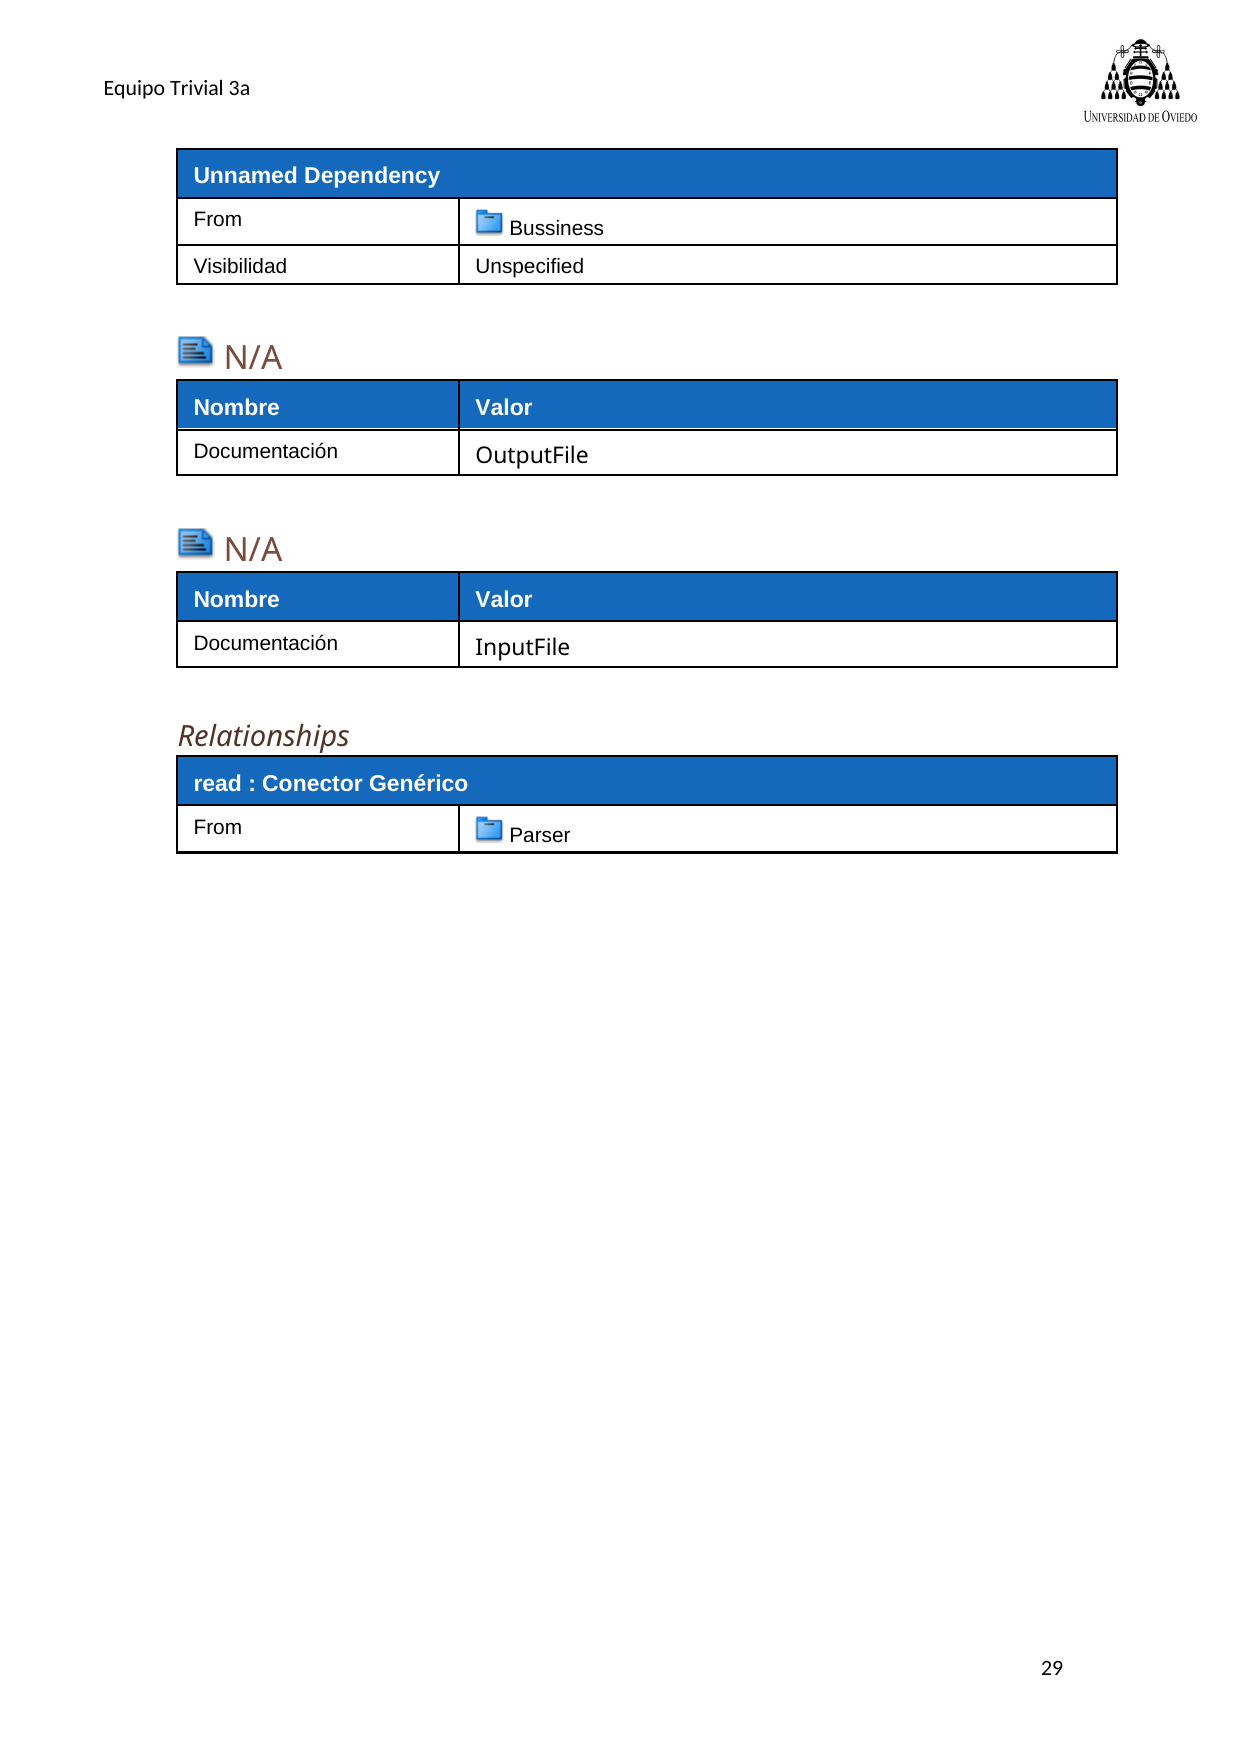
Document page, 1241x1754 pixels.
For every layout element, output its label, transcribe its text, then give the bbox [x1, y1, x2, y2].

subtitle N/A [177, 524, 1063, 571]
table_header Nombre [178, 381, 458, 428]
table_header read : Conector Genérico [178, 757, 1116, 804]
table_header Valor [460, 573, 1116, 620]
table_cell Unnamed Dependency [178, 150, 1116, 197]
subtitle N/A [177, 332, 1063, 379]
picture [475, 814, 504, 843]
table_cell From [178, 199, 458, 244]
subtitle Relationships [177, 715, 1063, 755]
table_header Valor [460, 381, 1116, 428]
table_cell From [178, 806, 458, 851]
picture [1077, 35, 1198, 123]
table_cell Bussiness [460, 199, 1116, 244]
table_cell OutputFile [460, 431, 1116, 474]
table_cell Documentación [178, 622, 458, 666]
table_cell Unspecified [460, 246, 1116, 282]
table_header Nombre [178, 573, 458, 620]
picture [177, 523, 215, 562]
picture [177, 331, 215, 370]
table_cell Parser [460, 806, 1116, 851]
table_cell Visibilidad [178, 246, 458, 282]
table_cell Documentación [178, 431, 458, 474]
table_cell InputFile [460, 622, 1116, 666]
picture [475, 207, 504, 236]
